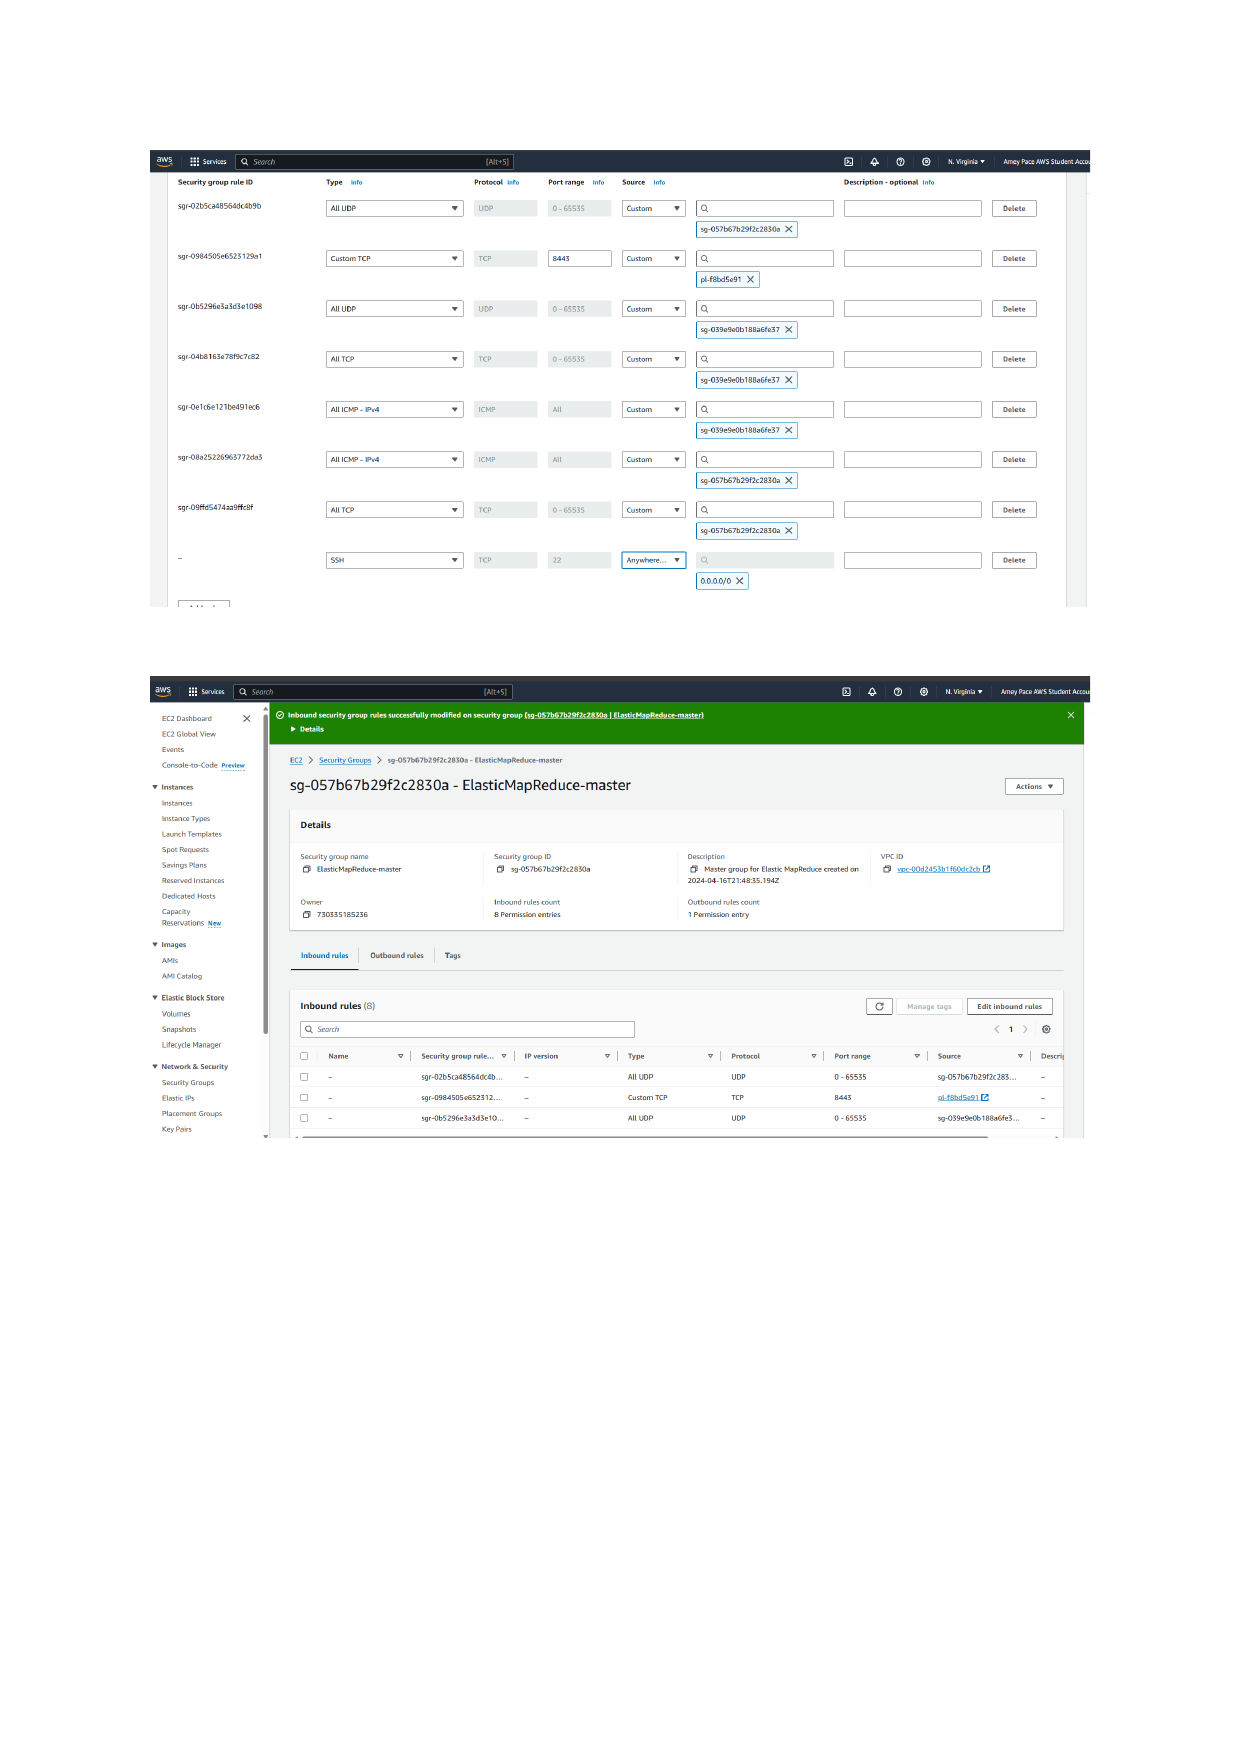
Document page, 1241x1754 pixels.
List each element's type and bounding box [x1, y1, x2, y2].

picture [150, 676, 1091, 1138]
picture [150, 150, 1091, 607]
